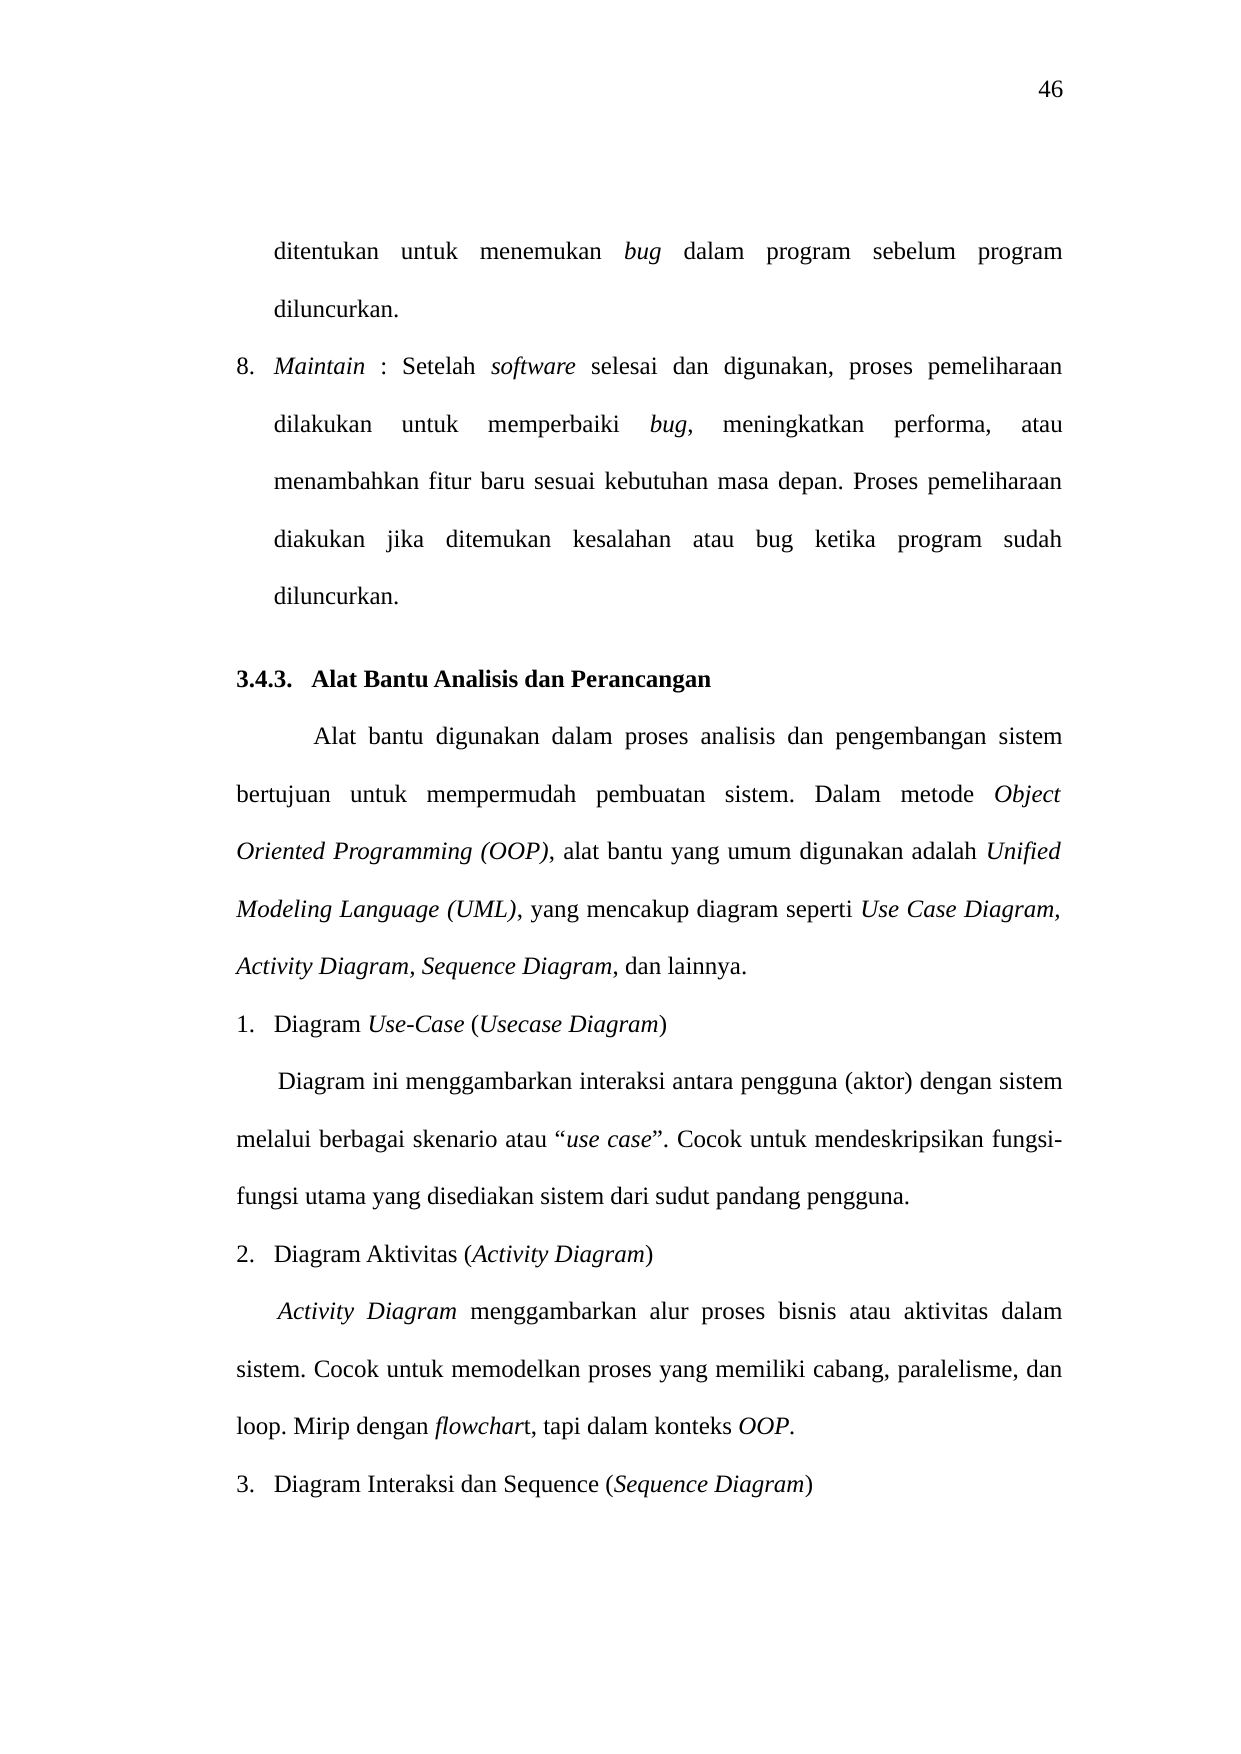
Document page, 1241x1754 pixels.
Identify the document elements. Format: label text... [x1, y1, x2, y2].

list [236, 236, 1063, 322]
list Diagram ini menggambarkan interaksi antara pengguna (aktor) dengan sistem melalui berbagai skenario atau “use case”. Cocok untuk mendeskripsikan fungsi-fungsi utama yang disediakan sistem dari sudut pandang pengguna. [236, 1066, 1063, 1210]
text Alat bantu digunakan dalam proses analisis dan pengembangan sistem bertujuan untuk mempermudah pembuatan sistem. Dalam metode Object Oriented Programming (OOP), alat bantu yang umum digunakan adalah Unified Modeling Language (UML), yang mencakup diagram seperti Use Case Diagram, Activity Diagram, Sequence Diagram, dan lainnya. [236, 721, 1063, 980]
list Diagram Aktivitas (Activity Diagram) [236, 1239, 1063, 1267]
list Diagram Interaksi dan Sequence (Sequence Diagram) [236, 1469, 1063, 1497]
text Alat Bantu Analisis dan Perancangan [236, 664, 1063, 692]
list Diagram Use-Case (Usecase Diagram) [236, 1009, 1063, 1037]
list Activity Diagram menggambarkan alur proses bisnis atau aktivitas dalam sistem. Cocok untuk memodelkan proses yang memiliki cabang, paralelisme, dan loop. Mirip dengan flowchart, tapi dalam konteks OOP. [236, 1296, 1063, 1440]
list Maintain : Setelah software selesai dan digunakan, proses pemeliharaan dilakukan untuk memperbaiki bug, meningkatkan performa, atau menambahkan fitur baru sesuai kebutuhan masa depan. Proses pemeliharaan diakukan jika ditemukan kesalahan atau bug ketika program sudah diluncurkan. [236, 351, 1063, 610]
